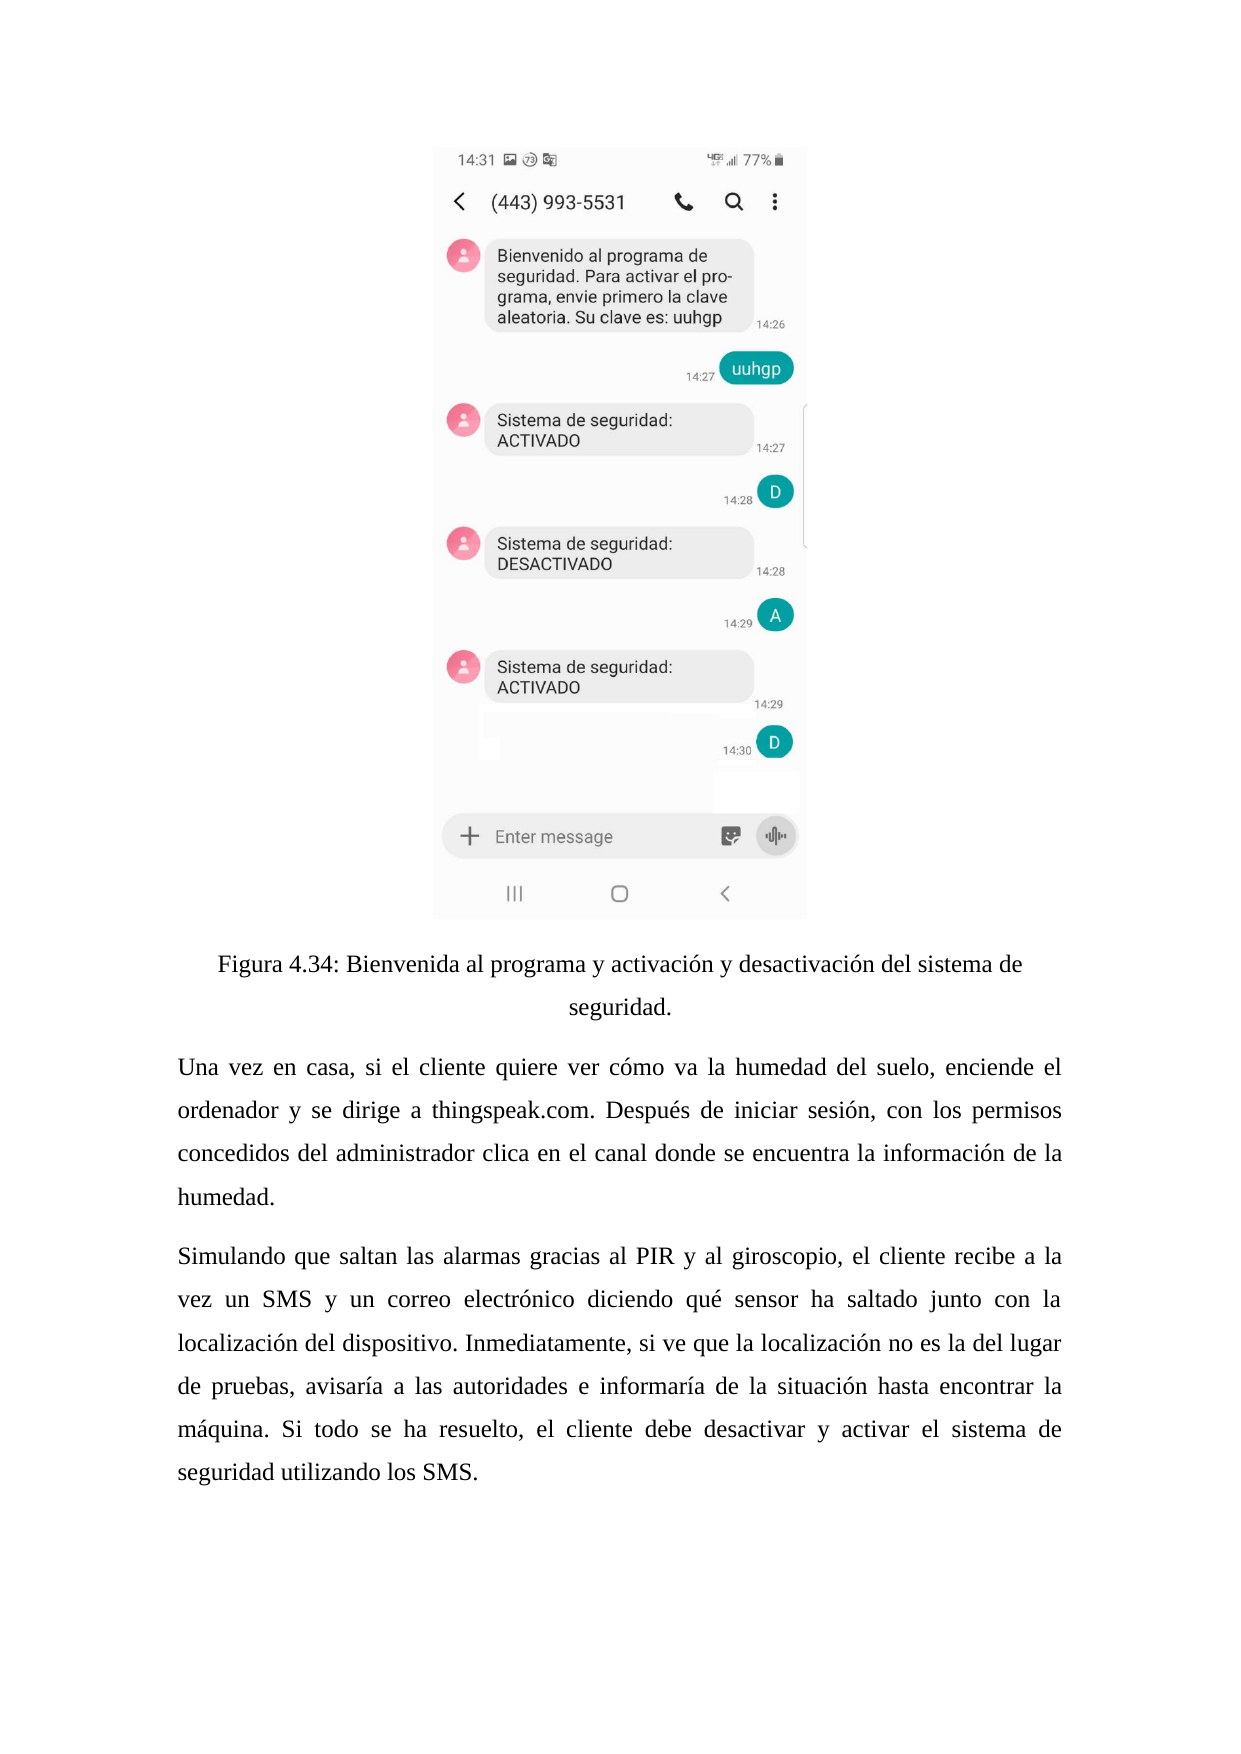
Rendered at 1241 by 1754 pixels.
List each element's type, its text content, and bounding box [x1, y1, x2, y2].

text Figura 4.34: Bienvenida al programa y activación y desactivación del sistema de seguridad. [177, 949, 1063, 1021]
picture [432, 147, 808, 919]
text Una vez en casa, si el cliente quiere ver cómo va la humedad del suelo, enciende el ordenador y se dirige a thingspeak.com. Después de iniciar sesión, con los permisos concedidos del administrador clica en el canal donde se encuentra la información de la humedad. [177, 1052, 1063, 1210]
text Simulando que saltan las alarmas gracias al PIR y al giroscopio, el cliente recibe a la vez un SMS y un correo electrónico diciendo qué sensor ha saltado junto con la localización del dispositivo. Inmediatamente, si ve que la localización no es la del lugar de pruebas, avisaría a las autoridades e informaría de la situación hasta encontrar la máquina. Si todo se ha resuelto, el cliente debe desactivar y activar el sistema de seguridad utilizando los SMS. [177, 1241, 1063, 1486]
